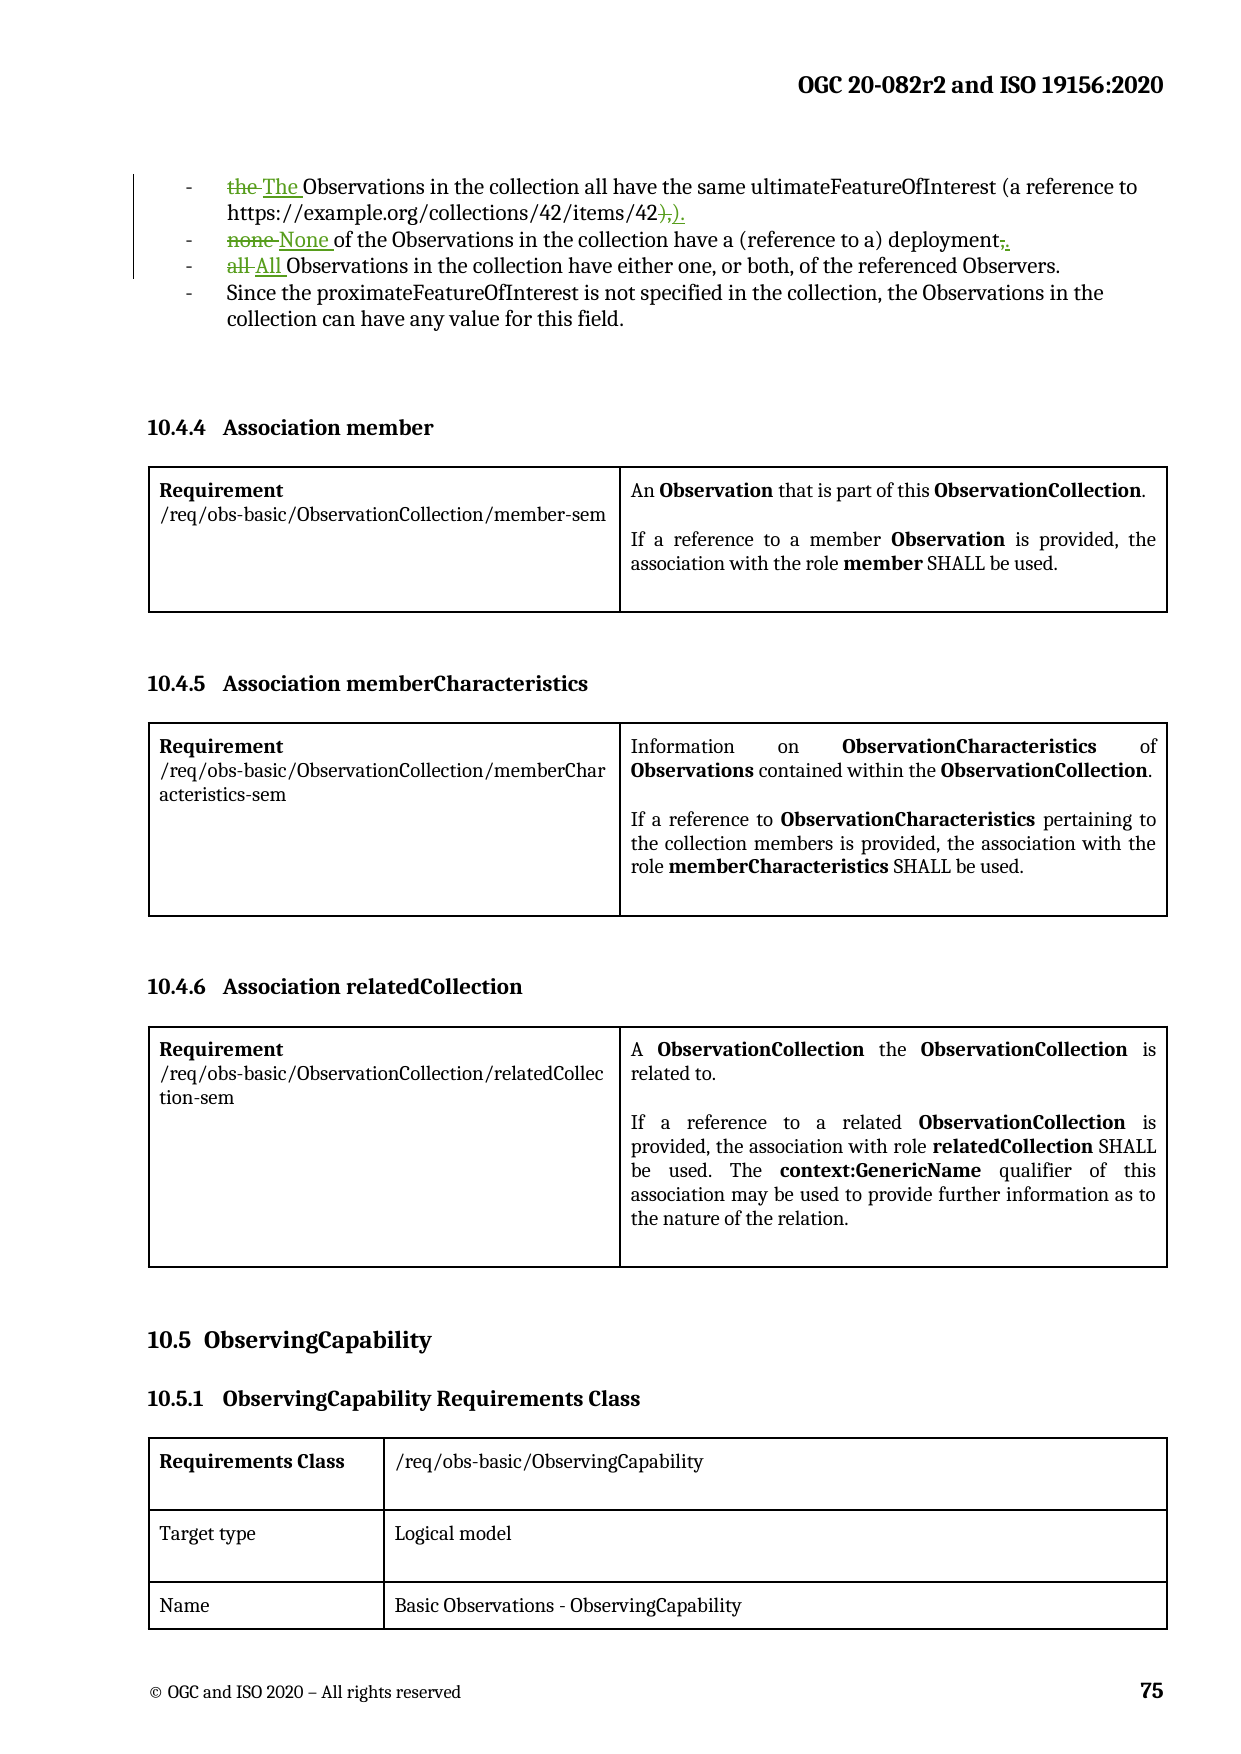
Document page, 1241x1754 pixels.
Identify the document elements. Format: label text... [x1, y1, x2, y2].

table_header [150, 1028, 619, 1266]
list Observations in the collection all have the same ultimateFeatureOfInterest (a reference to https://example.org/collections/42/items/42 [185, 174, 1163, 227]
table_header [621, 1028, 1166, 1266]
subtitle Association relatedCollection [148, 974, 1163, 1001]
list of the Observations in the collection have a (reference to a) deployment [185, 227, 1163, 253]
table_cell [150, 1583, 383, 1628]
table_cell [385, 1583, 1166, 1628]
subtitle ObservingCapability Requirements Class [148, 1386, 1163, 1412]
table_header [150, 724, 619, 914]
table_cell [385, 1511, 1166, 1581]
subtitle Association member [148, 414, 1163, 441]
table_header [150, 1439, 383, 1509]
subtitle Association memberCharacteristics [148, 670, 1163, 697]
list Since the proximateFeatureOfInterest is not specified in the collection, the Observations in the collection can have any value for this field. [185, 279, 1163, 332]
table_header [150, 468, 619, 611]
subtitle ObservingCapability [148, 1326, 1163, 1354]
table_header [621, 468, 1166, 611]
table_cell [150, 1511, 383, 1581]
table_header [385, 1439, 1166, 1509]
list Observations in the collection have either one, or both, of the referenced Observers. [185, 253, 1163, 279]
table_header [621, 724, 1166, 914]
